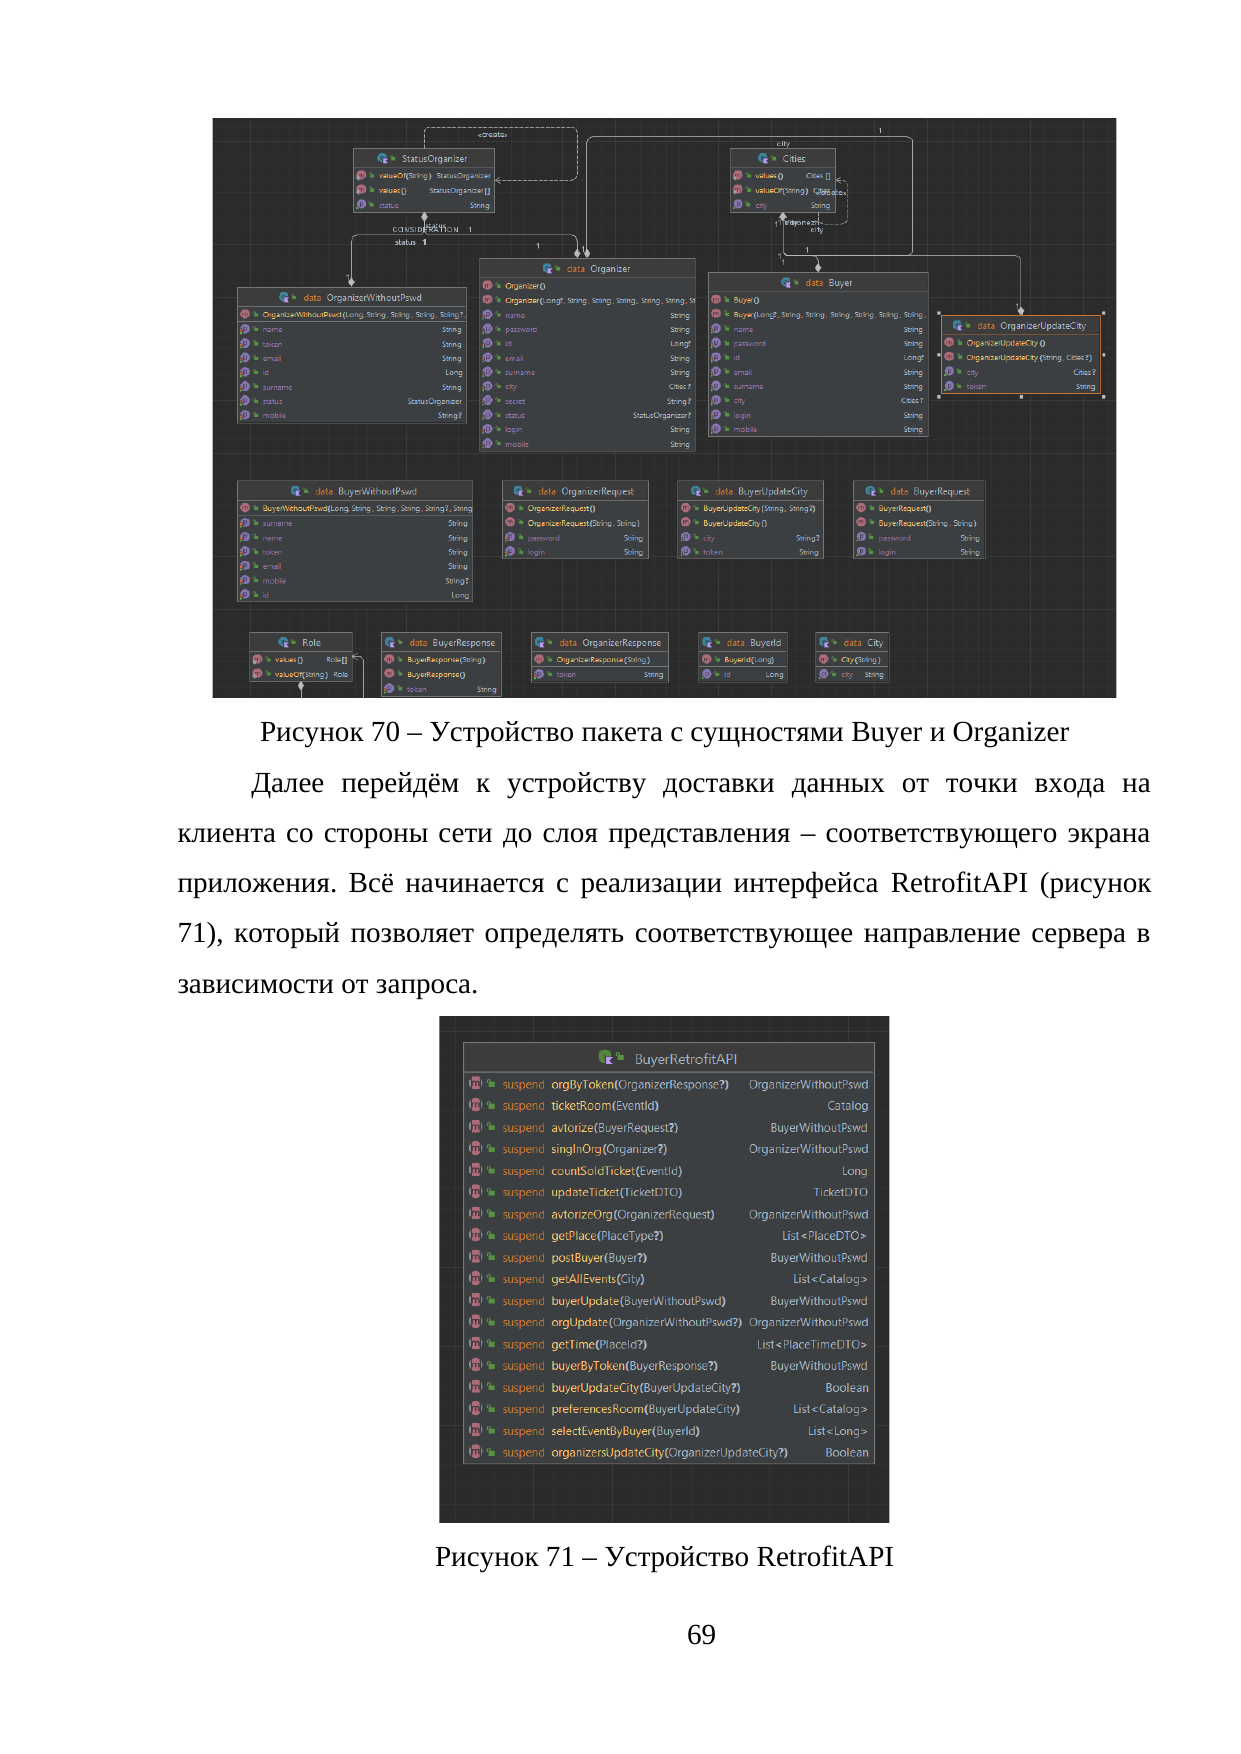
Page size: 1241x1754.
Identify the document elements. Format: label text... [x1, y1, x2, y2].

picture [212, 118, 1117, 698]
text Рисунок 71 – Устройство RetrofitAPI [177, 1539, 1152, 1573]
text Далее перейдём к устройству доставки данных от точки входа на клиента со стороны сети до слоя представления – соответствующего экрана приложения. Всё начинается с реализации интерфейса RetrofitAPI (рисунок 71), который позволяет определять соответствующее направление сервера в зависимости от запроса. [177, 765, 1152, 999]
picture [439, 1016, 890, 1523]
text Рисунок 70 – Устройство пакета с сущностями Buyer и Organizer [177, 714, 1152, 748]
